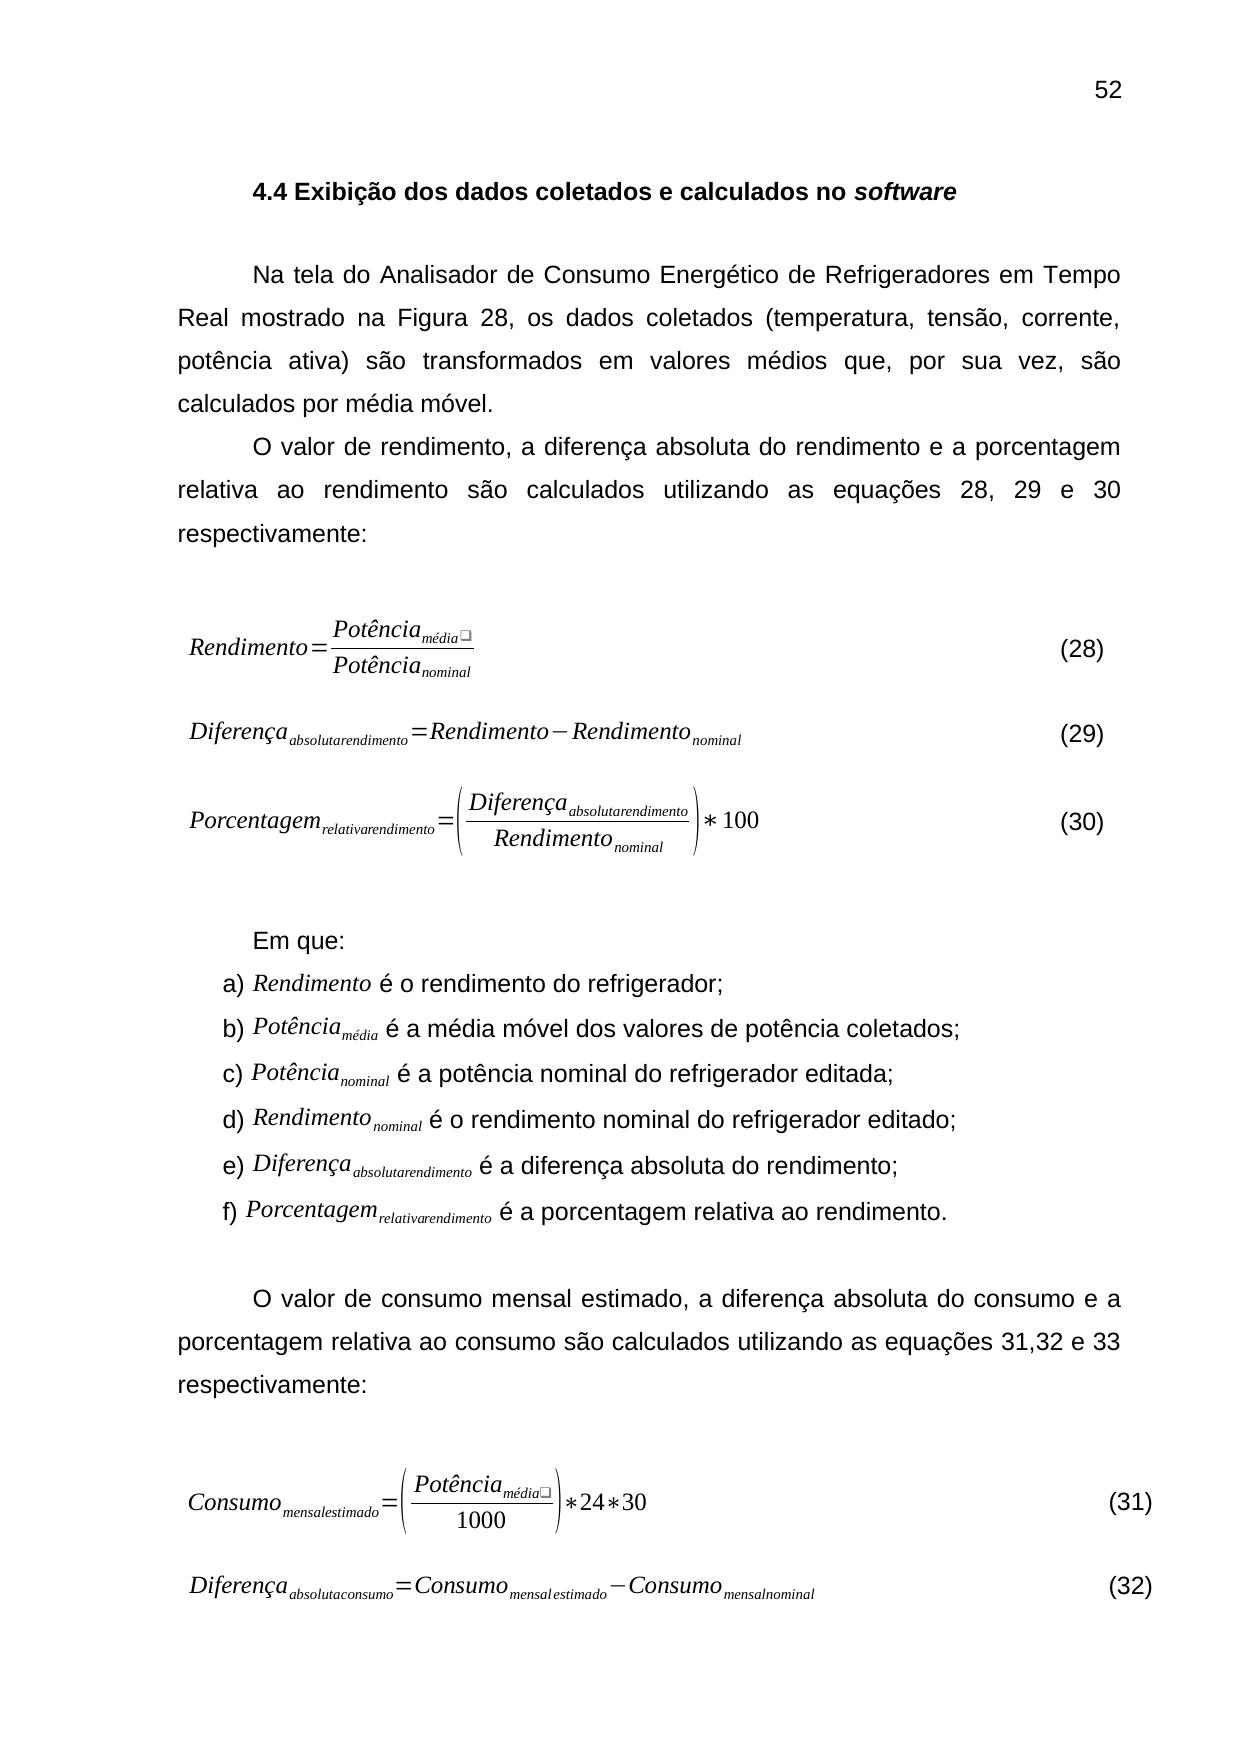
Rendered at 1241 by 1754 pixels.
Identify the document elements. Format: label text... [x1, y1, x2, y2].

subtitle 4.4 Exibição dos dados coletados e calculados no software [252, 177, 1122, 206]
list e) é a diferença absoluta do rendimento; [177, 1149, 1122, 1181]
list d) é o rendimento nominal do refrigerador editado; [177, 1104, 1122, 1135]
list c) é a potência nominal do refrigerador editada; [177, 1058, 1122, 1089]
text O valor de rendimento, a diferença absoluta do rendimento e a porcentagem relativa ao rendimento são calculados utilizando as equações 28, 29 e 30 respectivamente: [177, 432, 1122, 547]
text Na tela do Analisador de Consumo Energético de Refrigeradores em Tempo Real mostrado na Figura 28, os dados coletados (temperatura, tensão, corrente, potência ativa) são transformados em valores médios que, por sua vez, são calculados por média móvel. [177, 260, 1122, 418]
text Em que: [177, 926, 1122, 955]
list f) é a porcentagem relativa ao rendimento. [177, 1195, 1122, 1227]
text O valor de consumo mensal estimado, a diferença absoluta do consumo e a porcentagem relativa ao consumo são calculados utilizando as equações 31,32 e 33 respectivamente: [177, 1284, 1122, 1399]
list b) é a média móvel dos valores de potência coletados; [177, 1012, 1122, 1044]
list a) é o rendimento do refrigerador; [177, 969, 1122, 998]
